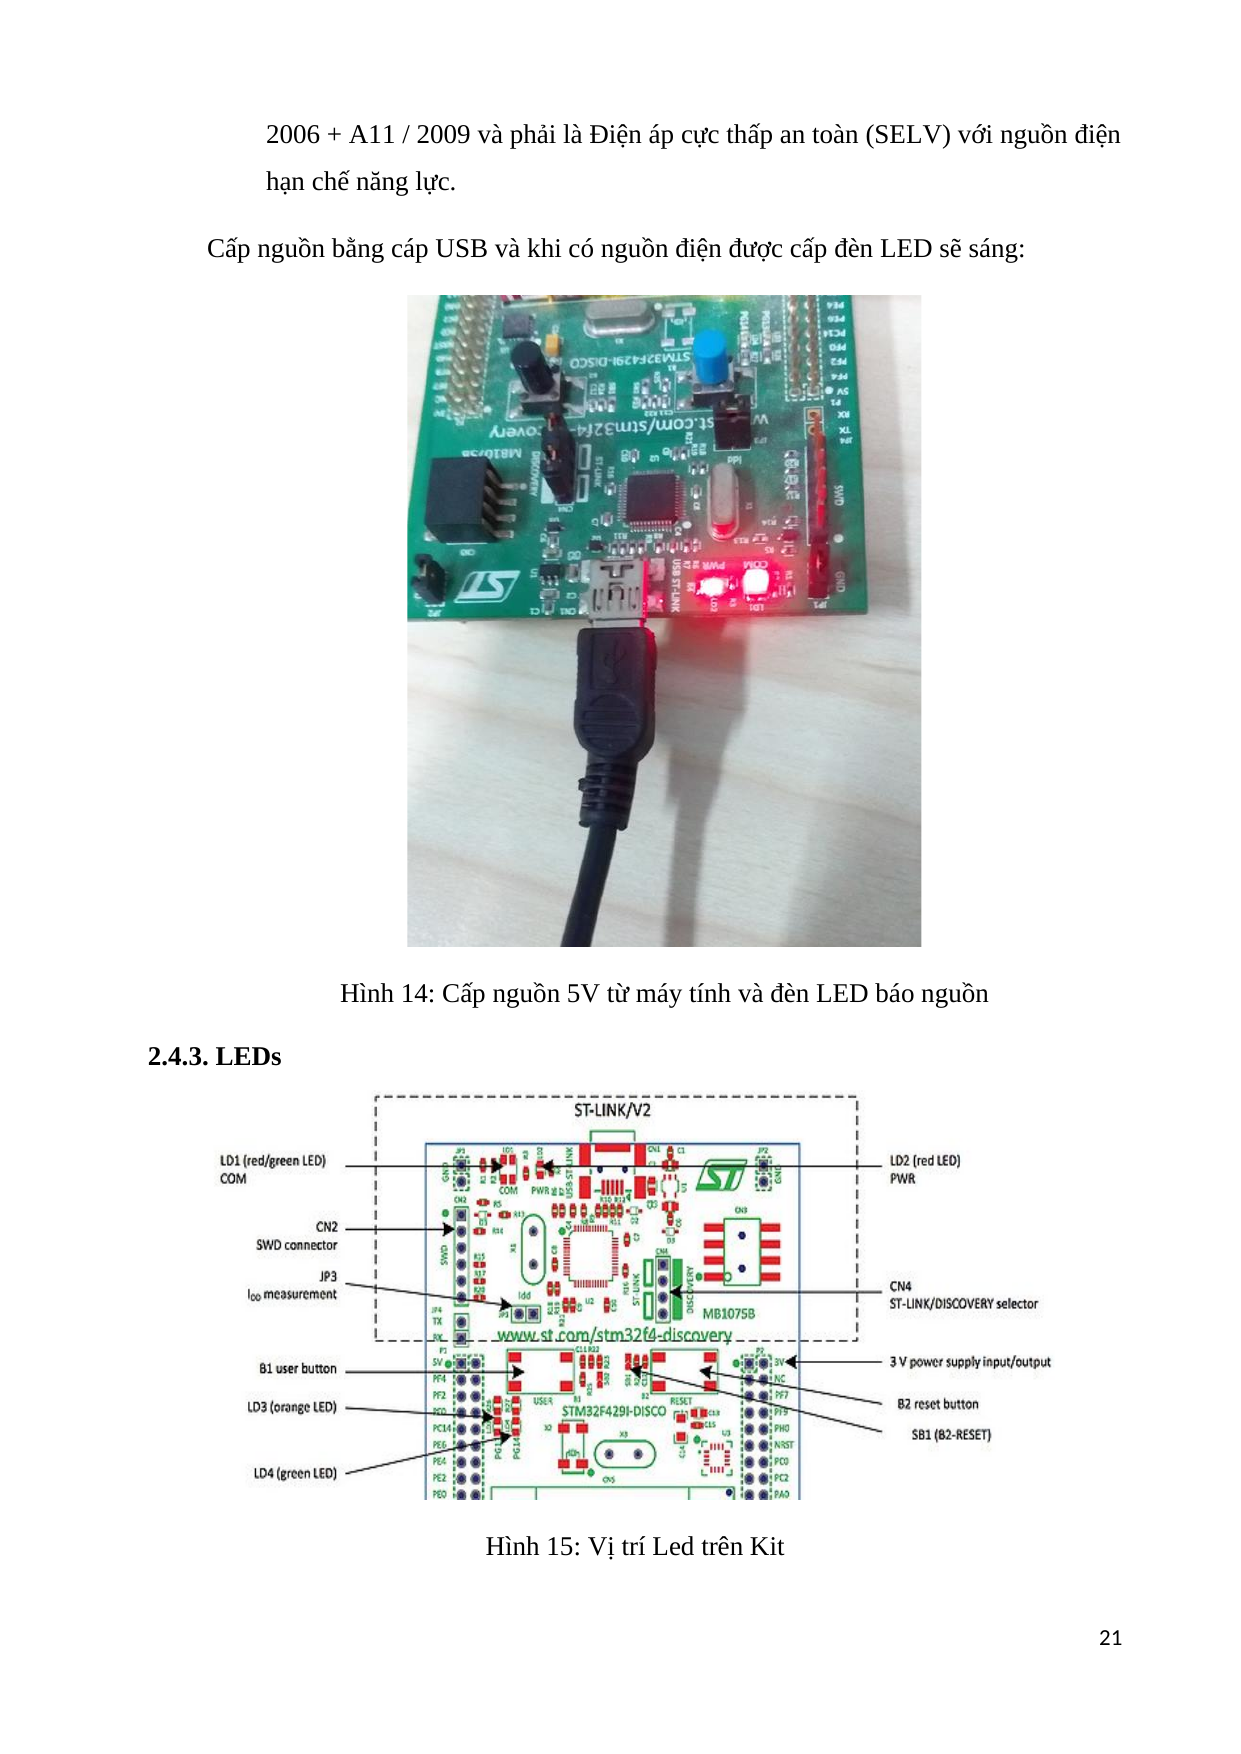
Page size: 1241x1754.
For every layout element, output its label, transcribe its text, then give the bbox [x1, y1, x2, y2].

picture [407, 295, 922, 947]
subtitle 2.4.3. LEDs [148, 1040, 1122, 1071]
text Hình 14: Cấp nguồn 5V từ máy tính và đèn LED báo nguồn [148, 977, 1122, 1008]
text Cấp nguồn bằng cáp USB và khi có nguồn điện được cấp đèn LED sẽ sáng: [148, 232, 1122, 263]
text Hình 15: Vị trí Led trên Kit [148, 1530, 1122, 1562]
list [236, 118, 1122, 196]
picture [209, 1086, 1061, 1500]
